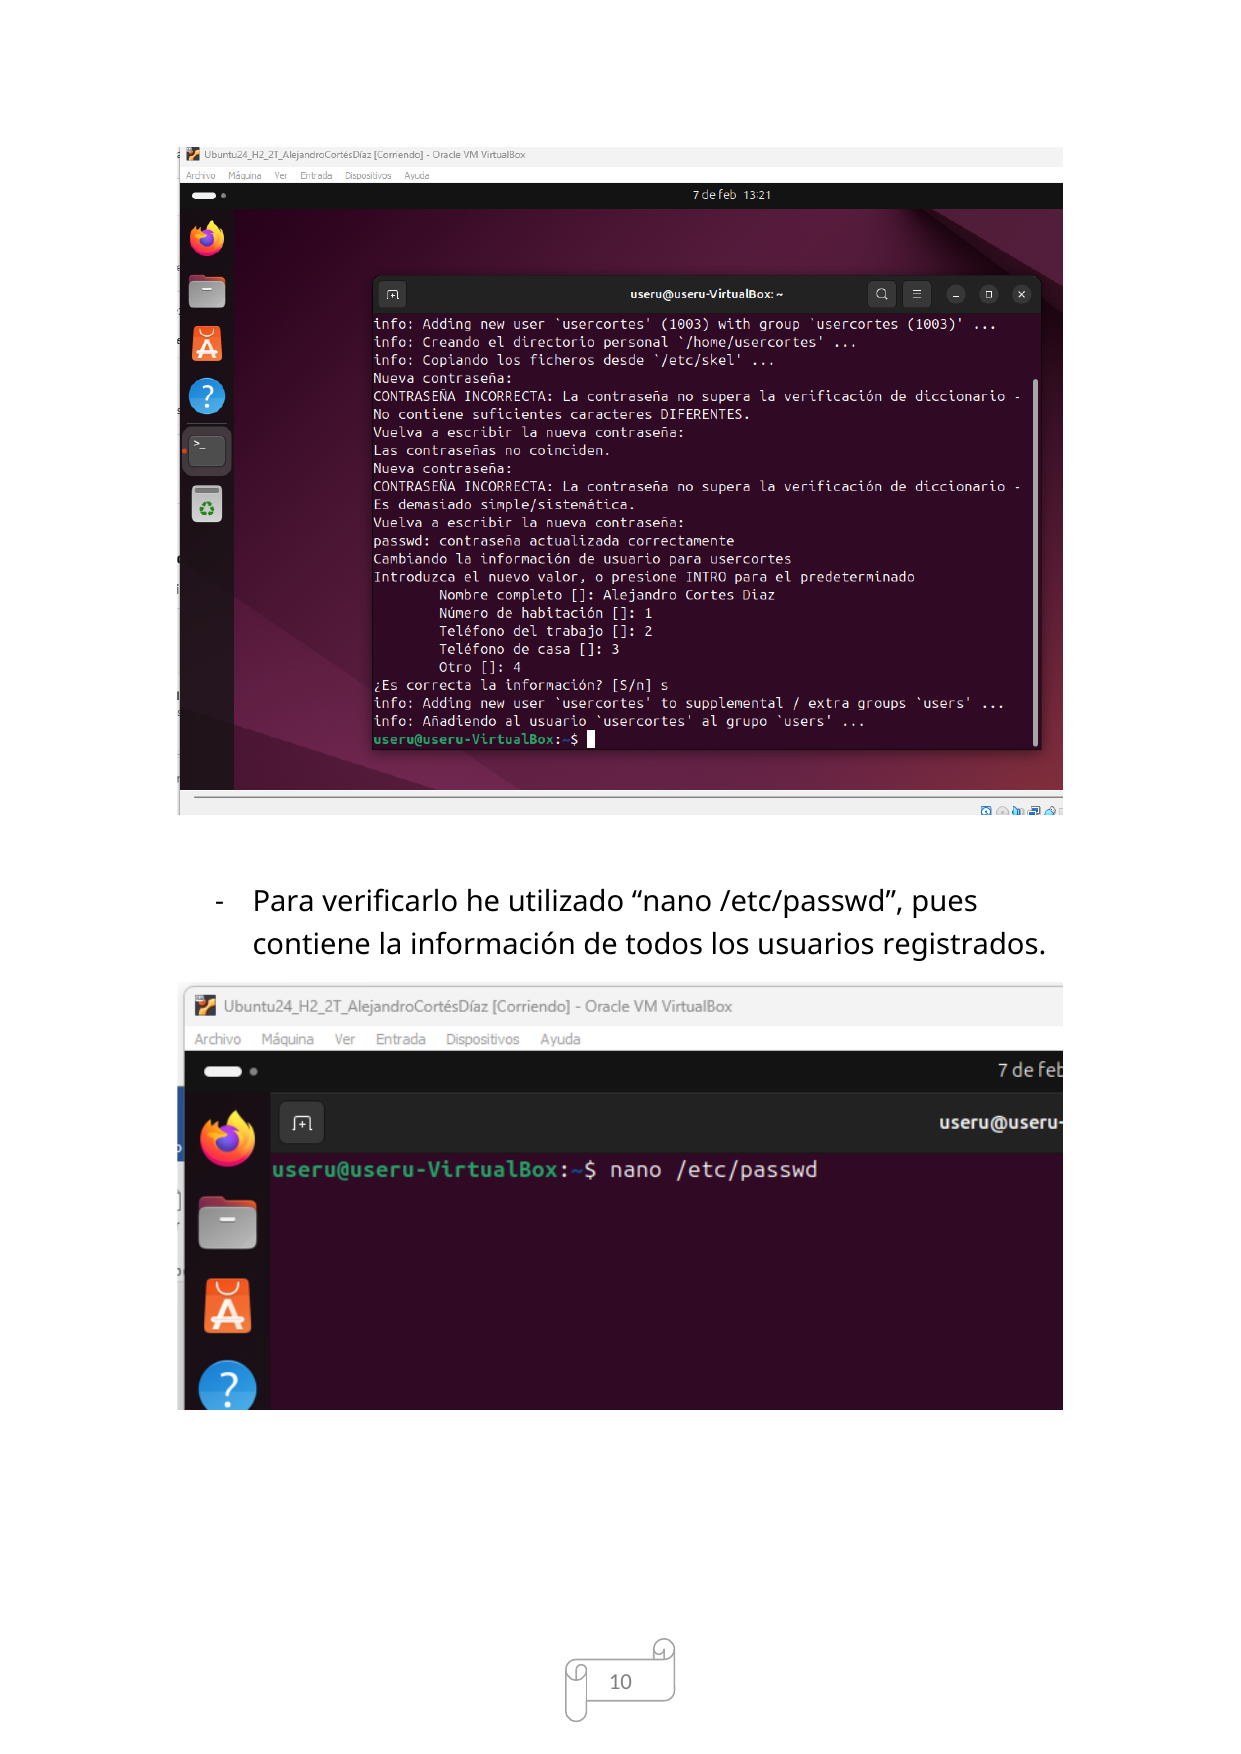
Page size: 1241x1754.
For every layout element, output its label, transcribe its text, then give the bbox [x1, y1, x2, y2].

picture [177, 147, 1063, 815]
picture [177, 982, 1063, 1410]
list Para verificarlo he utilizado “nano /etc/passwd”, pues contiene la información de todos los usuarios registrados. [215, 880, 1063, 963]
